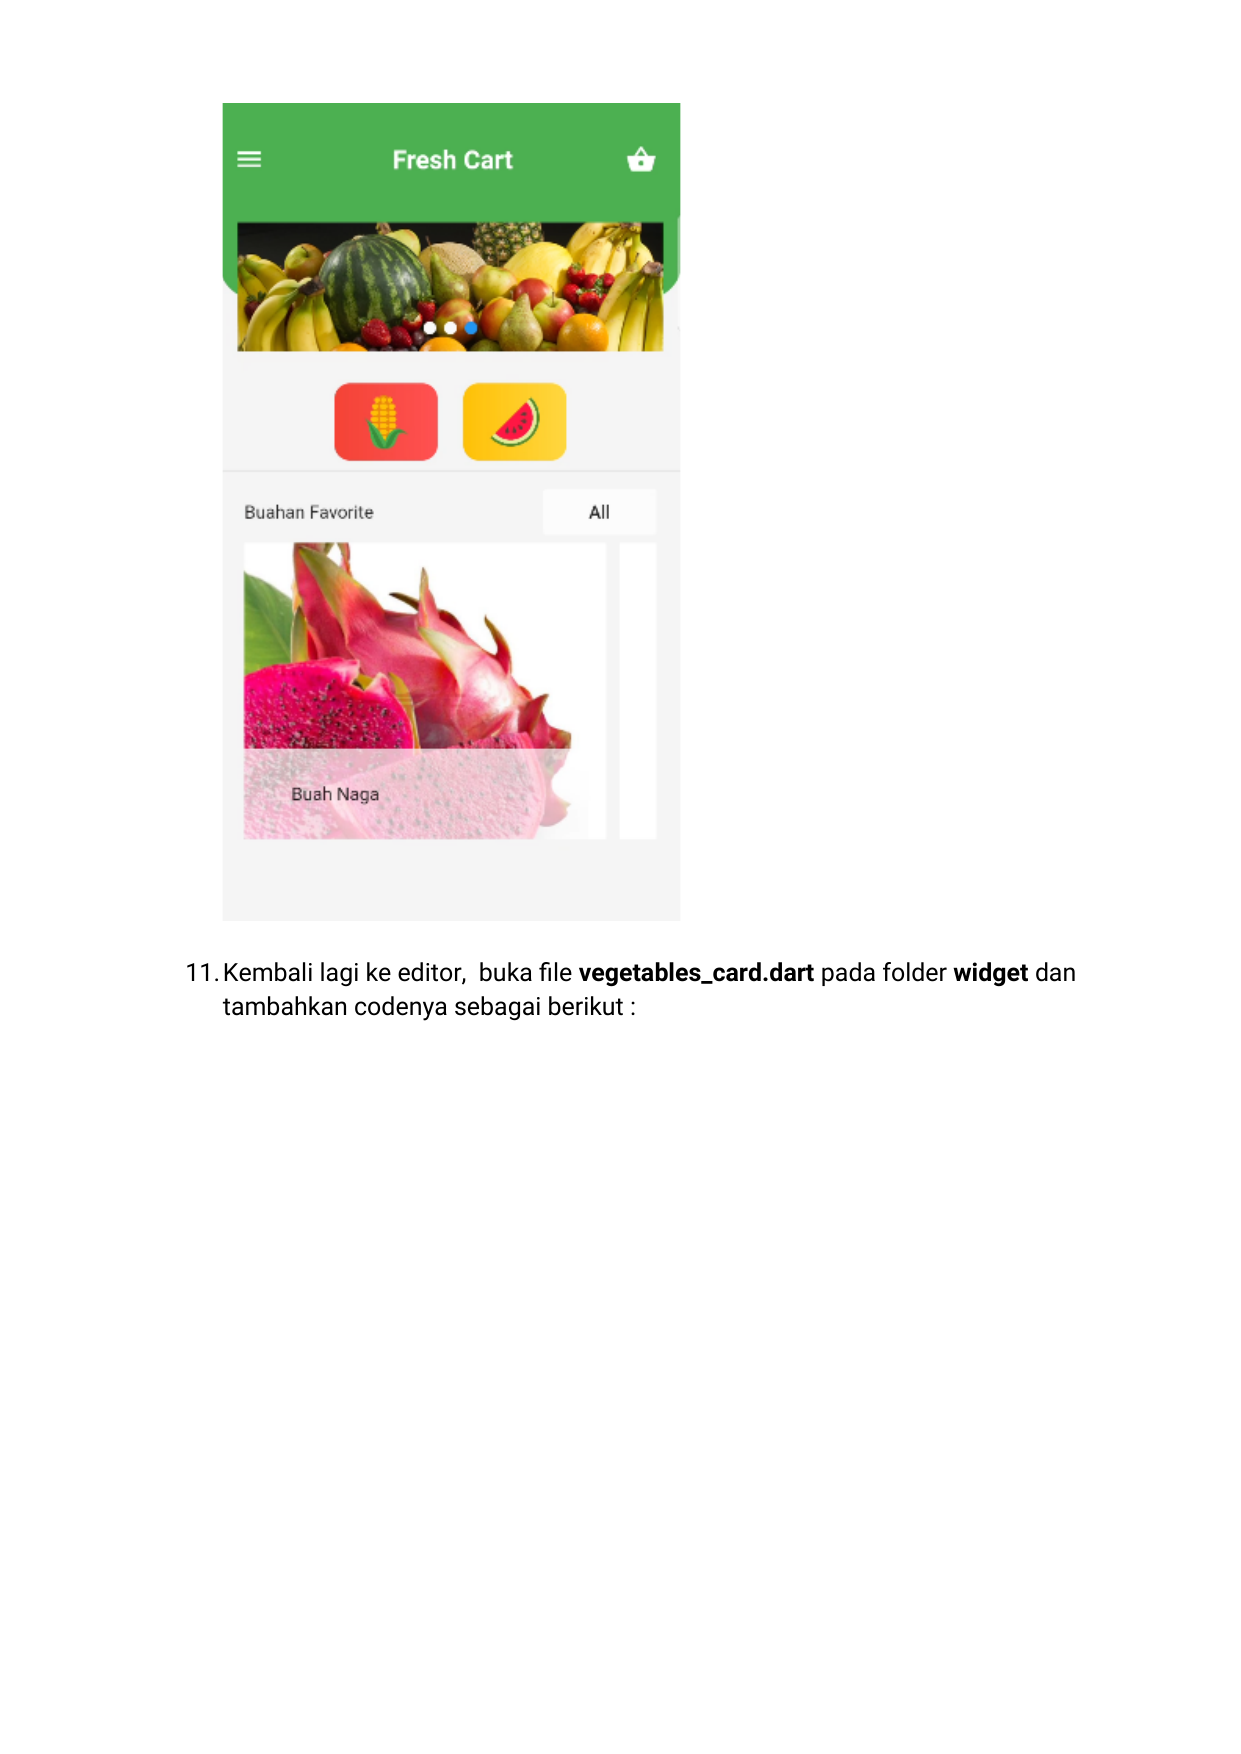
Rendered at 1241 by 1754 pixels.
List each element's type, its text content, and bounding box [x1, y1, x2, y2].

picture [222, 103, 681, 921]
list Kembali lagi ke editor, buka file vegetables_card.dart pada folder widget dan tambahkan codenya sebagai berikut : [185, 958, 1090, 1021]
